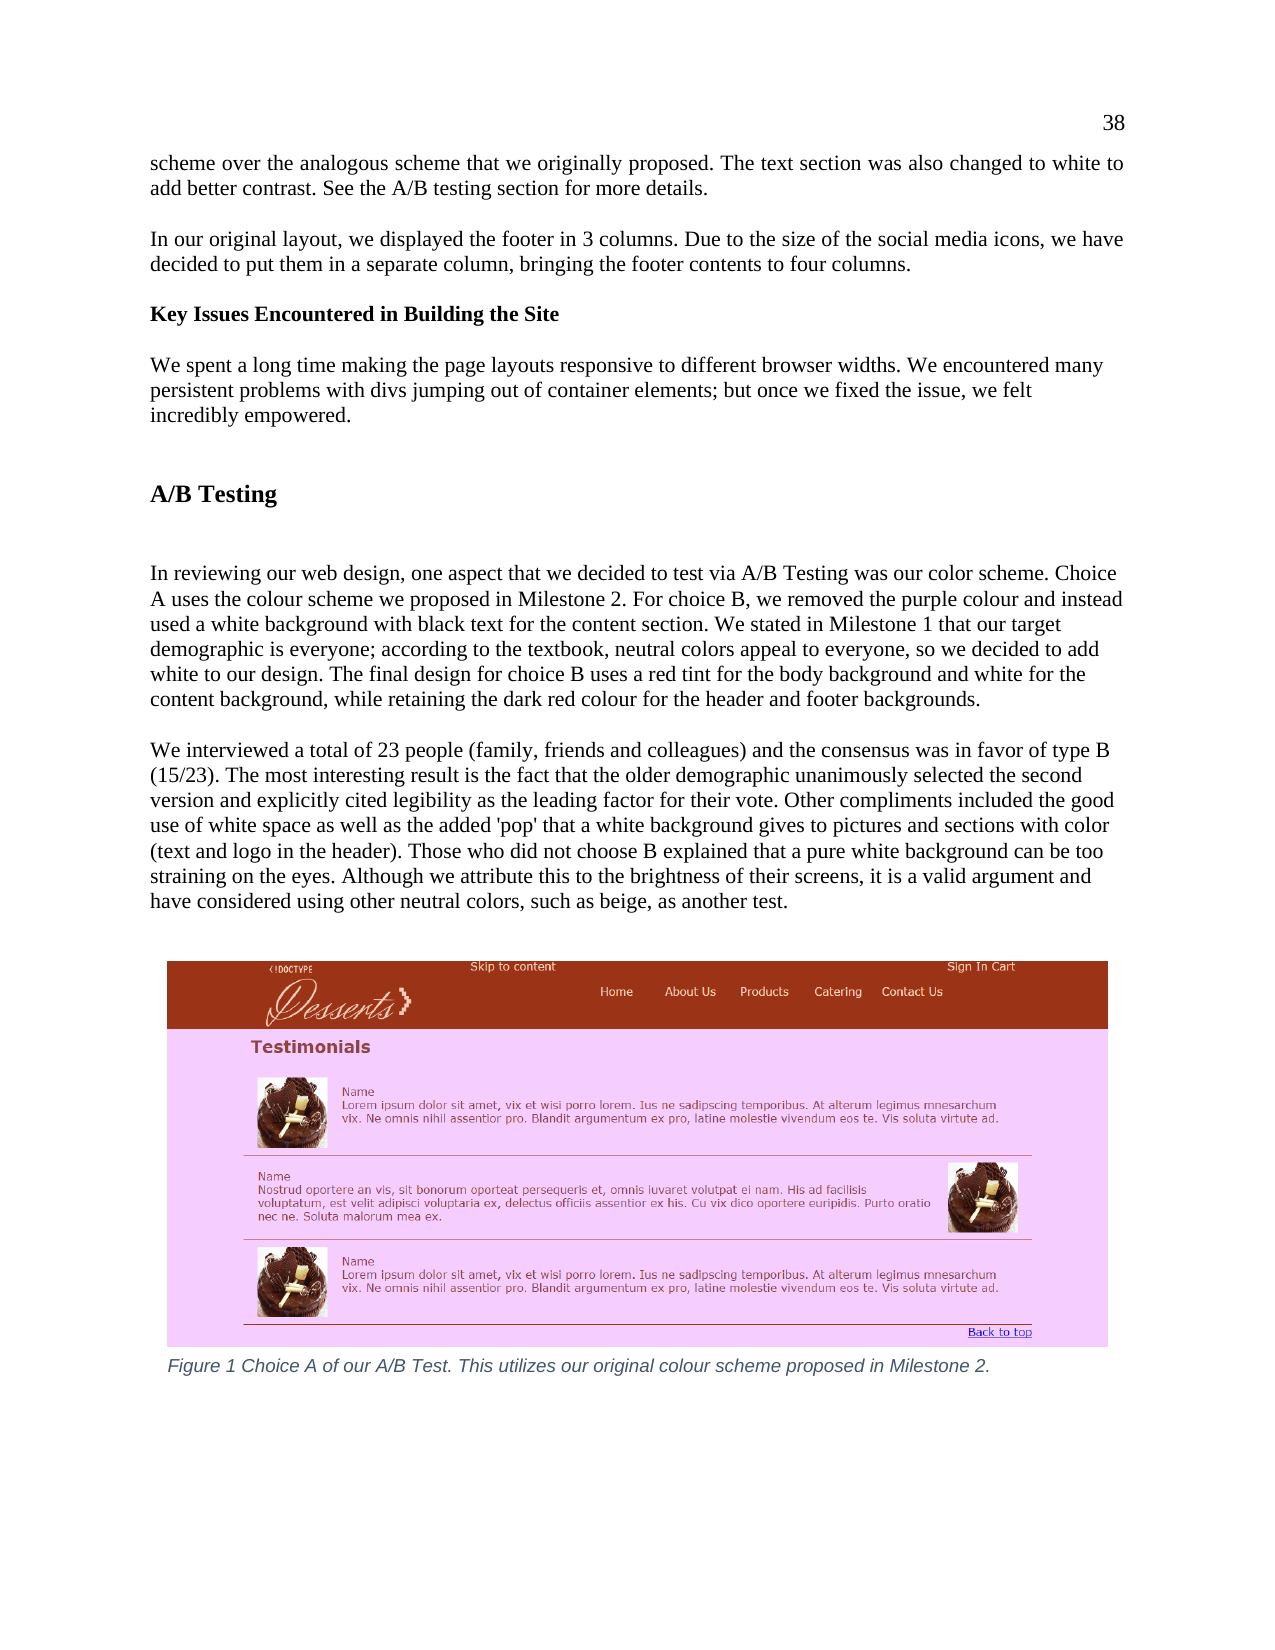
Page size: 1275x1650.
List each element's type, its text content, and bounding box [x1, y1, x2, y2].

text We spent a long time making the page layouts responsive to different browser widths. We encountered many persistent problems with divs jumping out of container elements; but once we fixed the issue, we felt incredibly empowered. [150, 352, 1125, 427]
text We interviewed a total of 23 people (family, friends and colleagues) and the consensus was in favor of type B (15/23). The most interesting result is the fact that the older demographic unanimously selected the second version and explicitly cited legibility as the leading factor for their vote. Other compliments included the good use of white space as well as the added 'pop' that a white background gives to pictures and sections with color (text and logo in the header). Those who did not choose B explained that a pure white background can be too straining on the eyes. Although we attribute this to the brightness of their screens, it is a valid argument and have considered using other neutral colors, such as beige, as another test. [150, 737, 1125, 913]
text In reviewing our web design, one aspect that we decided to test via A/B Testing was our color scheme. Choice A uses the colour scheme we proposed in Milestone 2. For choice B, we removed the purple colour and instead used a white background with black text for the content section. We stated in Milestone 1 that our target demographic is everyone; according to the textbook, neutral colors appeal to everyone, so we decided to add white to our design. The final design for choice B uses a red tint for the body background and white for the content background, while retaining the dark red colour for the header and footer backgrounds. [150, 560, 1125, 712]
subtitle A/B Testing [150, 479, 1125, 508]
text Key Issues Encountered in Building the Site [150, 301, 1125, 326]
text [150, 150, 1125, 200]
text In our original layout, we displayed the footer in 3 columns. Due to the size of the social media icons, we have decided to put them in a separate column, bringing the footer contents to four columns. [150, 226, 1125, 276]
